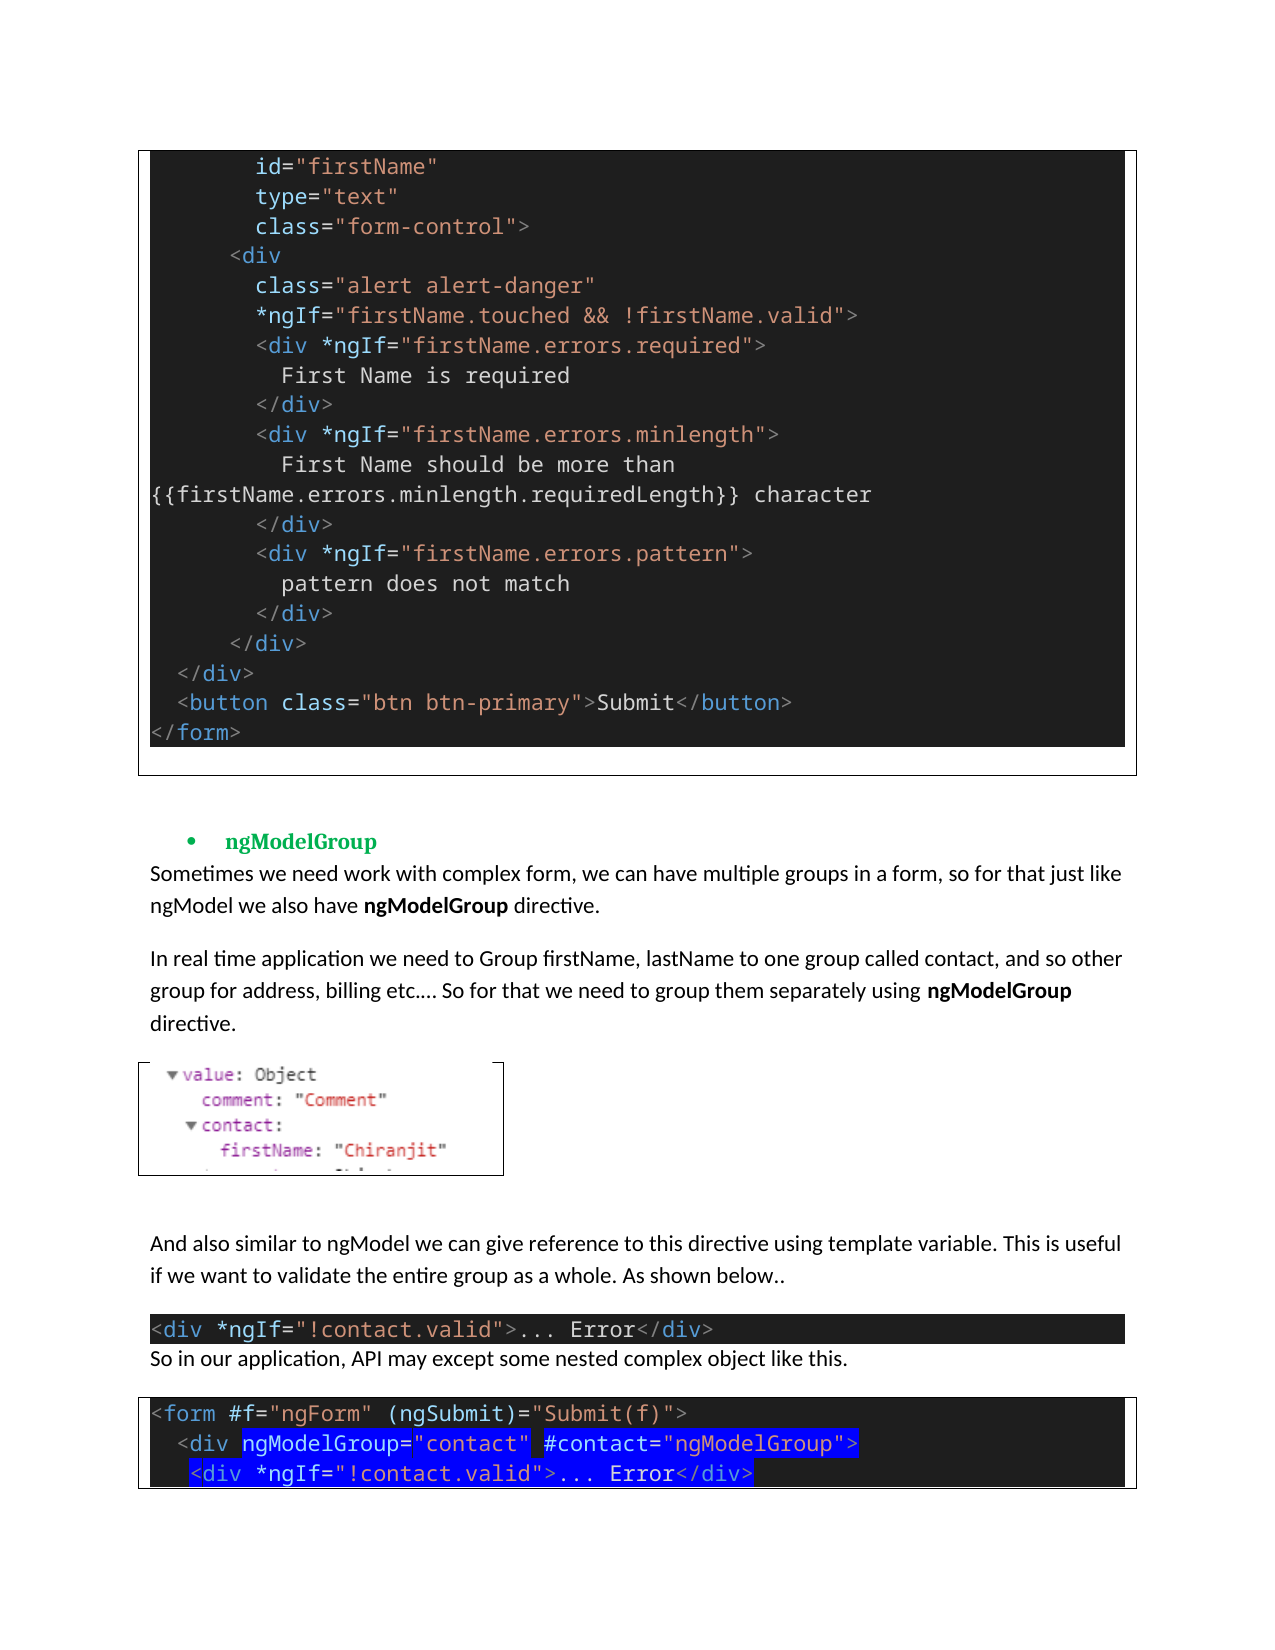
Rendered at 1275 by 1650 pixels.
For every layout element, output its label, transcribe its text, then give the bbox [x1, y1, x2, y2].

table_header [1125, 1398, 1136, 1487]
text In real time application we need to Group firstName, lastName to one group called contact, and so other group for address, billing etc.… So for that we need to group them separately using ngModelGroup directive. [150, 944, 1125, 1037]
text So in our application, API may except some nested complex object like this. [150, 1344, 1125, 1372]
text <div *ngIf="!contact.valid">... Error</div> [150, 1314, 1125, 1344]
subtitle ngModelGroup [187, 829, 1125, 855]
picture [150, 1062, 493, 1171]
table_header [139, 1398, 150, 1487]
text Sometimes we need work with complex form, we can have multiple groups in a form, so for that just like ngModel we also have ngModelGroup directive. [150, 859, 1125, 919]
table_header [139, 1063, 503, 1175]
text And also similar to ngModel we can give reference to this directive using template variable. This is useful if we want to validate the entire group as a whole. As shown below.. [150, 1229, 1125, 1289]
